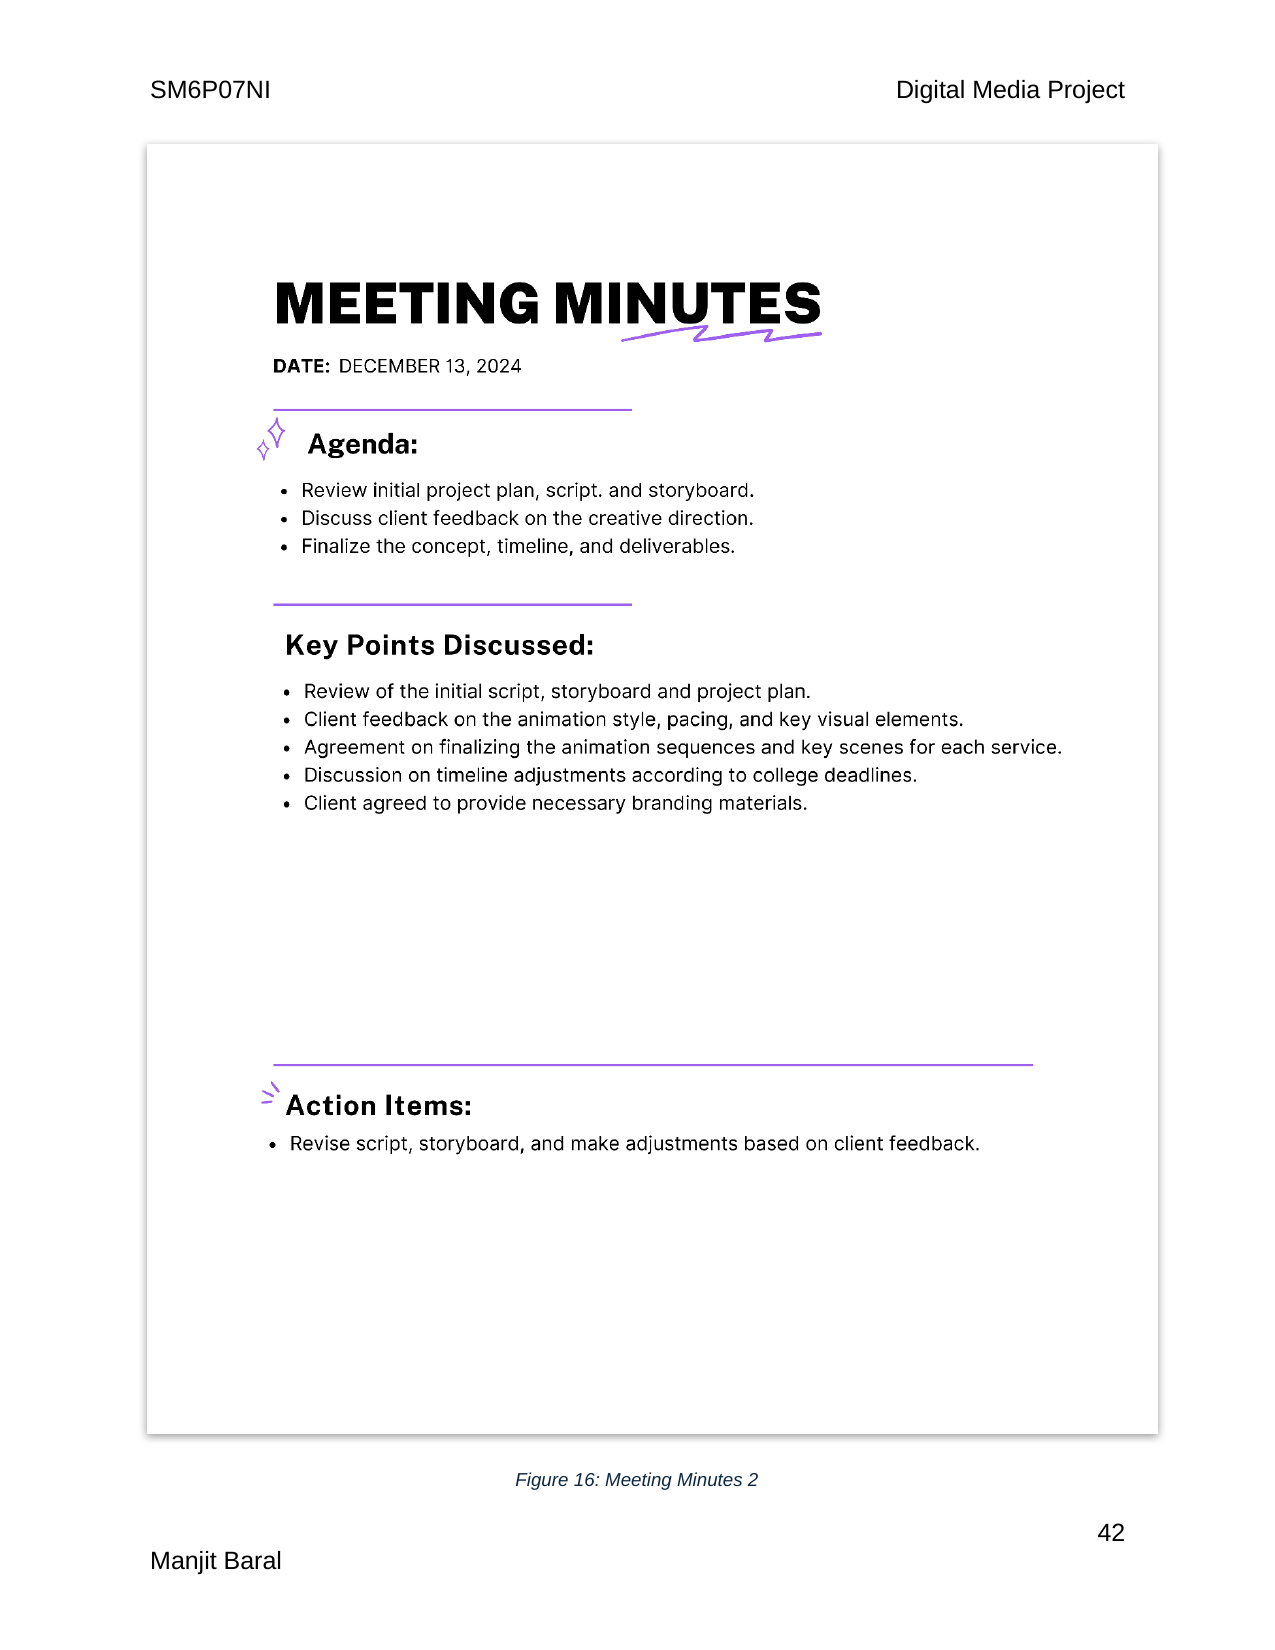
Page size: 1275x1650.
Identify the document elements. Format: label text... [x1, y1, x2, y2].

picture [178, 175, 1127, 1403]
text Figure 16: Meeting Minutes 2 [150, 1469, 1125, 1490]
